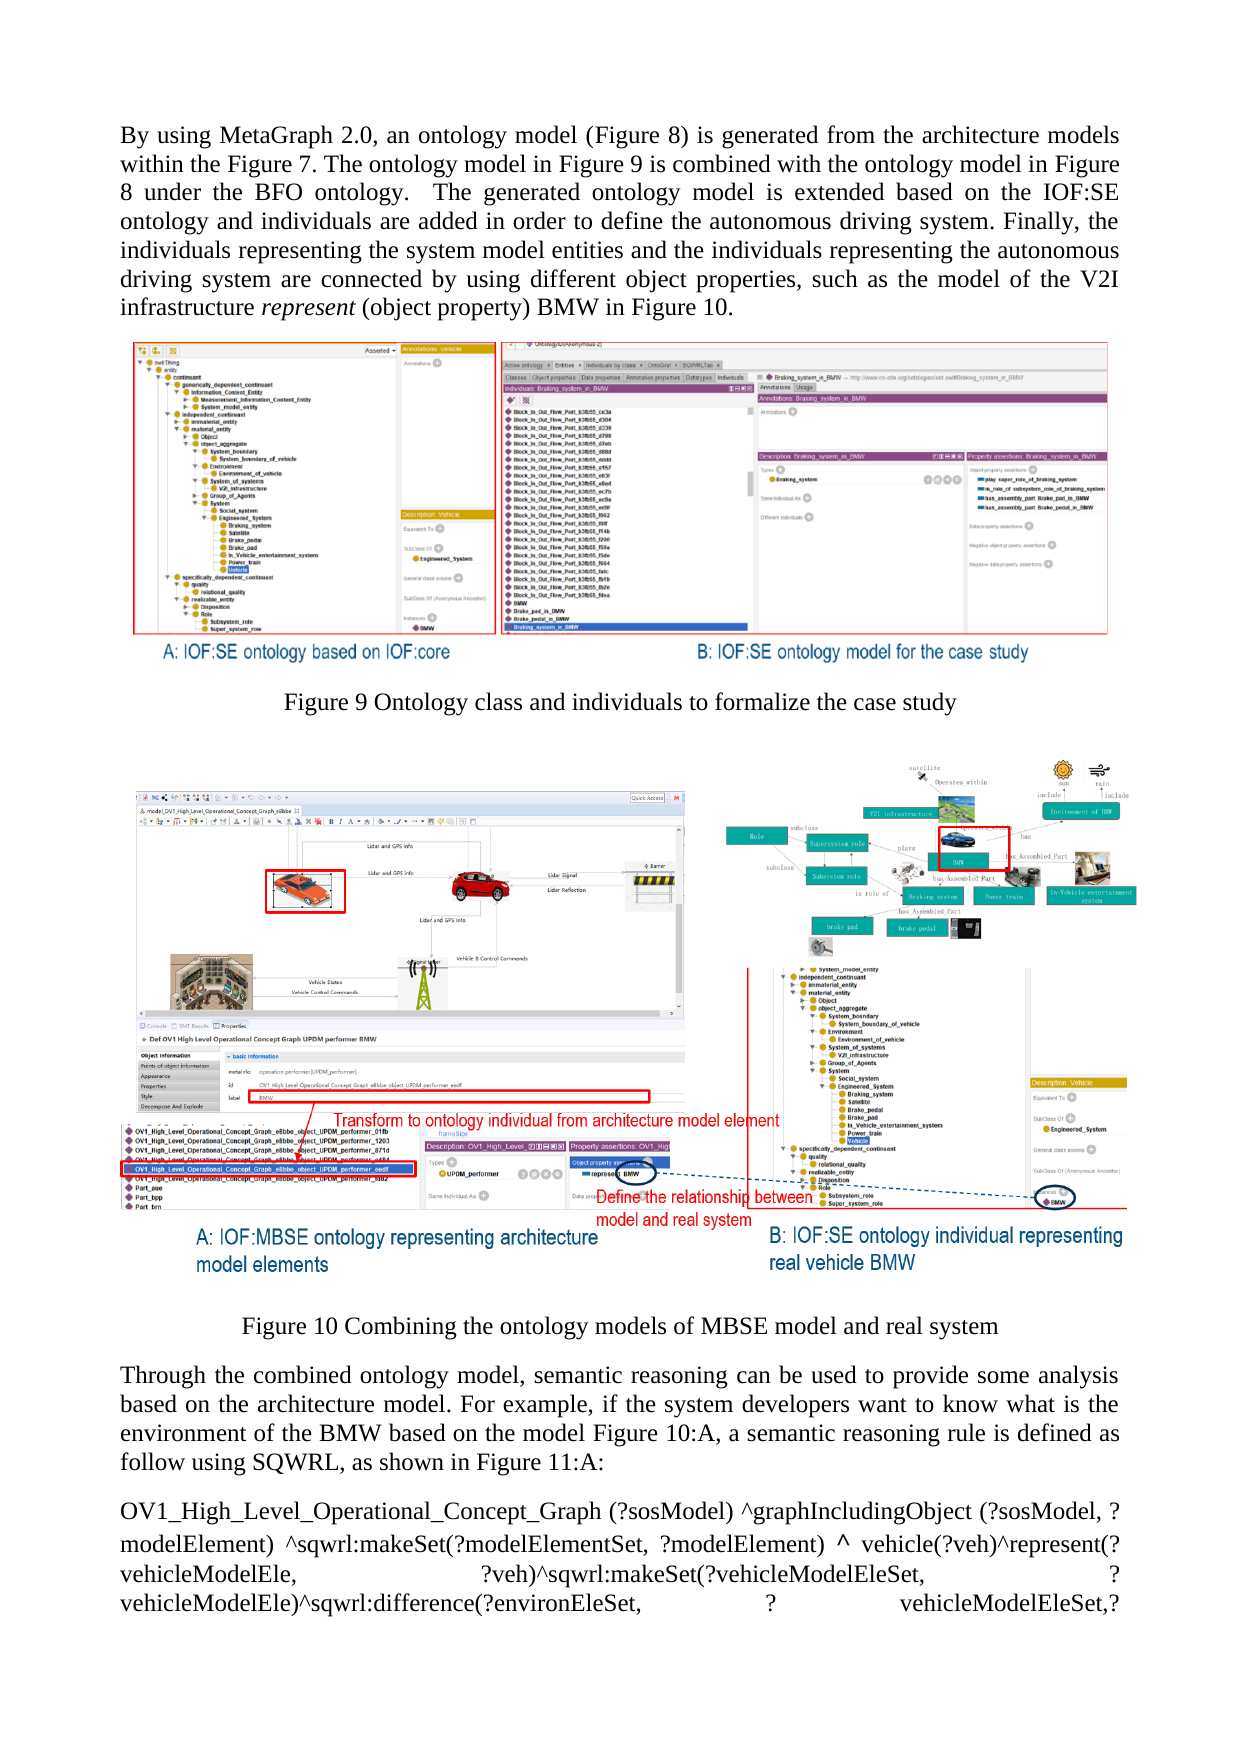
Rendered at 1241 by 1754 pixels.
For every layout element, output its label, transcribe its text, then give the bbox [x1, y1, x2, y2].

picture [120, 756, 1143, 1291]
picture [133, 342, 1108, 675]
text Through the combined ontology model, semantic reasoning can be used to provide some analysis based on the architecture model. For example, if the system developers want to know what is the environment of the BMW based on the model Figure 10:A, a semantic reasoning rule is defined as follow using SQWRL, as shown in Figure 11:A: [120, 1361, 1120, 1476]
text Figure 9 Ontology class and individuals to formalize the case study [120, 687, 1120, 715]
text Figure 10 Combining the ontology models of MBSE model and real system [120, 1311, 1120, 1340]
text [120, 1496, 1120, 1617]
text By using MetaGraph 2.0, an ontology model (Figure 8) is generated from the architecture models within the Figure 8. The ontology model in Figure 9 is combined with the ontology model in Figure 8 under the BFO ontology. The generated ontology model is extended based on the IOF:SE ontology and individuals are added in order to define the autonomous driving system. Finally, the individuals representing the system model entities and the individuals representing the autonomous driving system are connected by using different object properties, such as the model of the V2I infrastructure represent (object property) BMW in Figure 10. [120, 120, 1120, 321]
